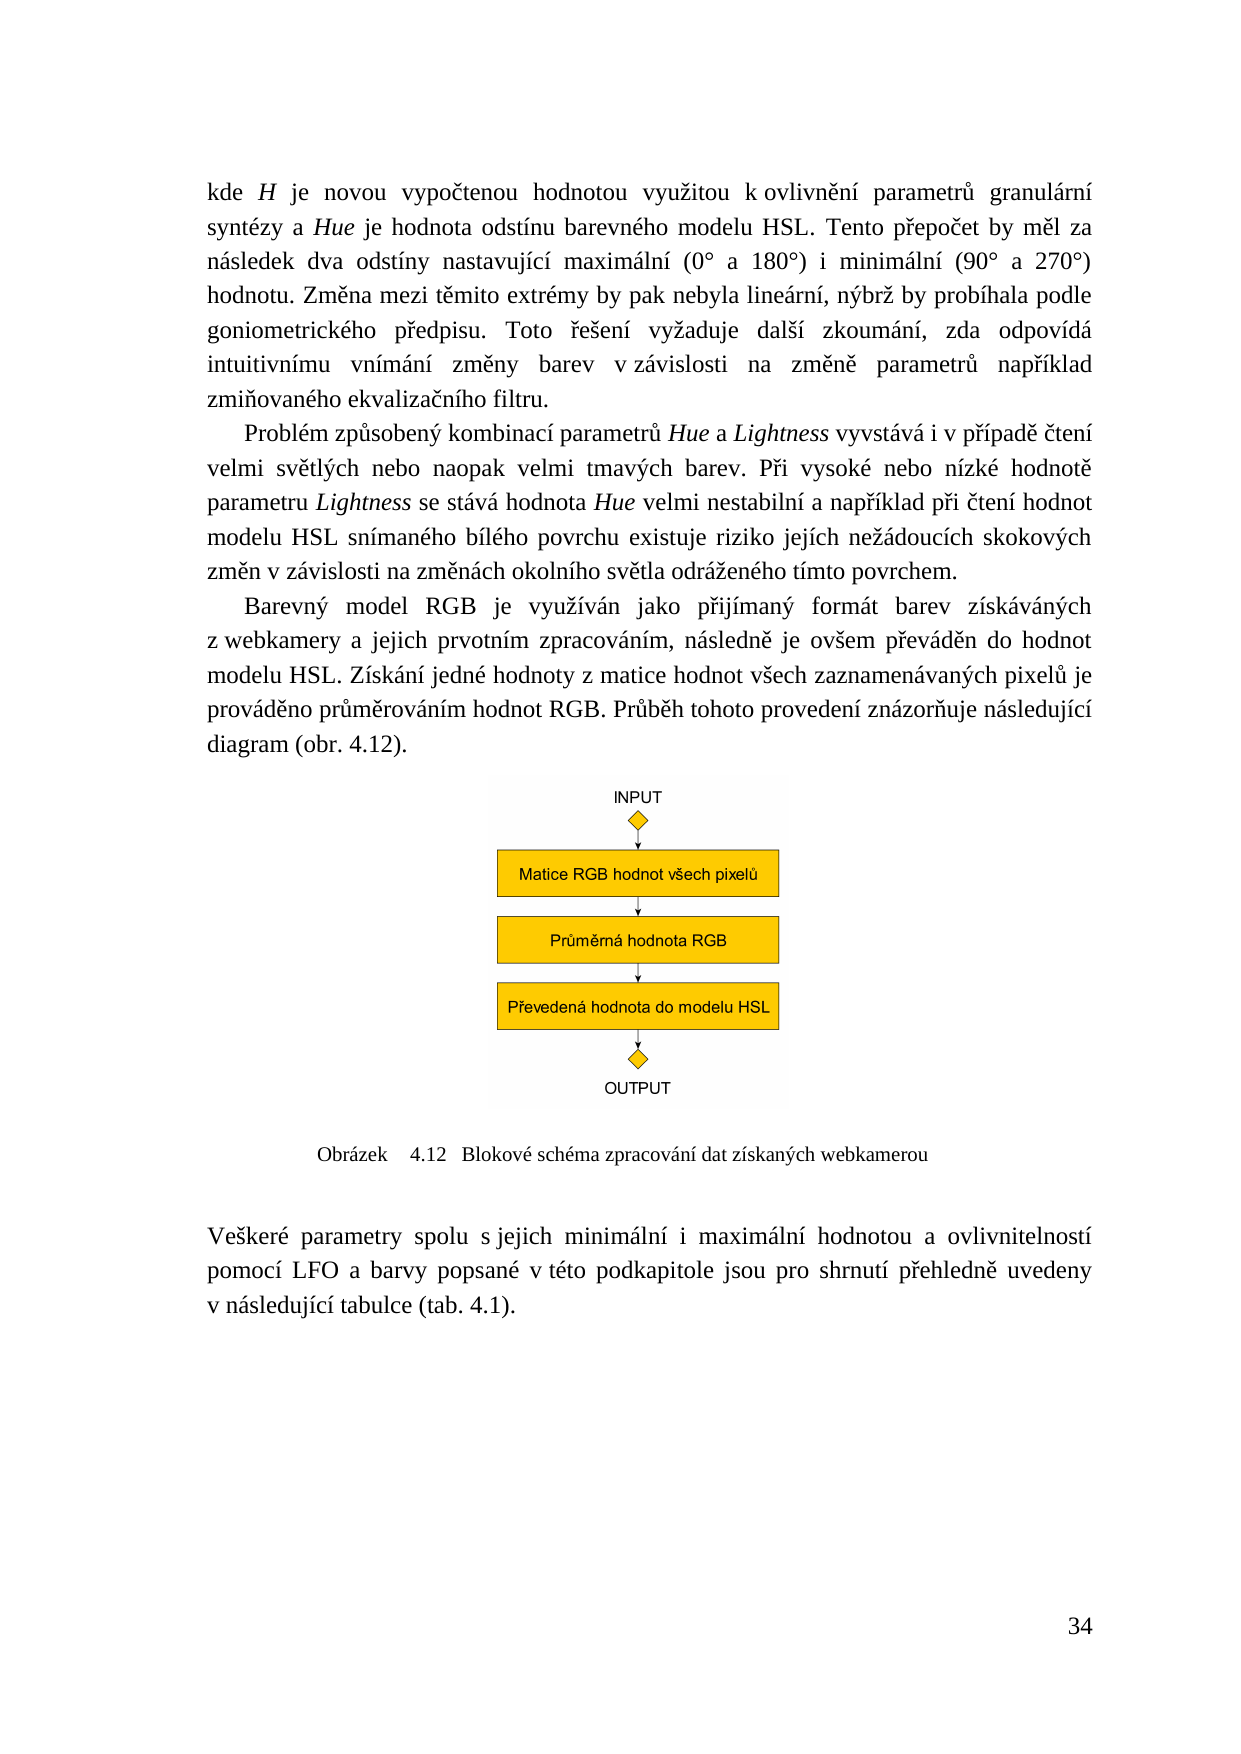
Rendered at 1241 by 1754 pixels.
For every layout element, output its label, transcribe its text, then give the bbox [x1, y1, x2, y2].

picture [487, 775, 789, 1109]
text Problém způsobený kombinací parametrů Hue a Lightness vyvstává i v případě čtení velmi světlých nebo naopak velmi tmavých barev. Při vysoké nebo nízké hodnotě parametru Lightness se stává hodnota Hue velmi nestabilní a například při čtení hodnot modelu HSL snímaného bílého povrchu existuje riziko jejích nežádoucích skokových změn v závislosti na změnách okolního světla odráženého tímto povrchem. [207, 418, 1092, 585]
text kde H je novou vypočtenou hodnotou využitou k ovlivnění parametrů granulární syntézy a Hue je hodnota odstínu barevného modelu HSL. Tento přepočet by měl za následek dva odstíny nastavující maximální (0° a 180°) i minimální (90° a 270°) hodnotu. Změna mezi těmito extrémy by pak nebyla lineární, nýbrž by probíhala podle goniometrického předpisu. Toto řešení vyžaduje další zkoumání, zda odpovídá intuitivnímu vnímání změny barev v závislosti na změně parametrů například zmiňovaného ekvalizačního filtru. [207, 177, 1092, 413]
table_header [196, 763, 1081, 1129]
text Veškeré parametry spolu s jejich minimální i maximální hodnotou a ovlivnitelností pomocí LFO a barvy popsané v této podkapitole jsou pro shrnutí přehledně uvedeny v následující tabulce (tab. 4.1). [207, 1221, 1092, 1319]
table_cell Obrázek [196, 1129, 399, 1187]
